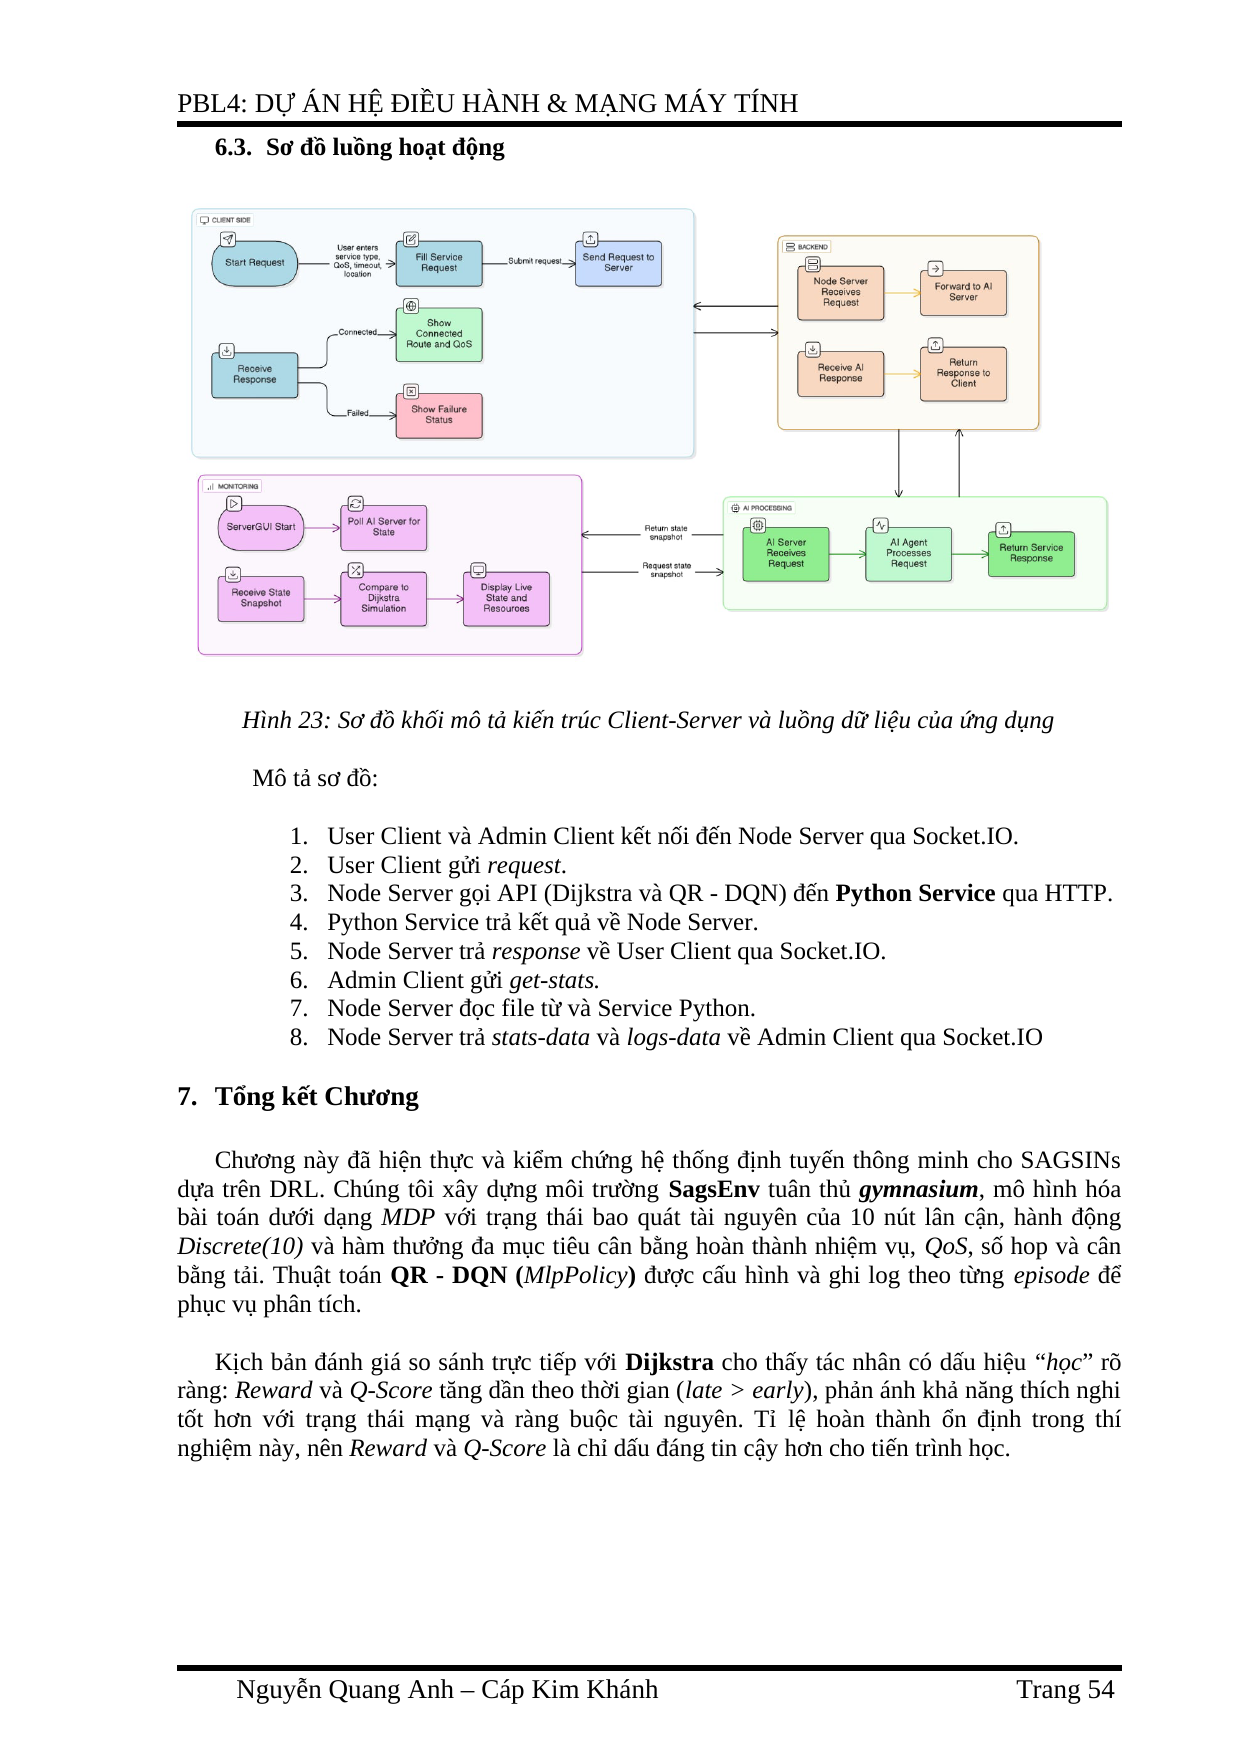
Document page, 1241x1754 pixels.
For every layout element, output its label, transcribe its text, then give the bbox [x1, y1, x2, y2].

list Node Server trả stats-data và logs-data về Admin Client qua Socket.IO [289, 1022, 1122, 1051]
list Node Server gọi API (Dijkstra và QR - DQN) đến Python Service qua HTTP. [289, 878, 1122, 907]
list User Client gửi request. [289, 850, 1122, 878]
picture [177, 193, 1122, 676]
list Node Server đọc file từ và Service Python. [289, 993, 1122, 1022]
list Node Server trả response về User Client qua Socket.IO. [289, 936, 1122, 965]
text Hình 23: Sơ đồ khối mô tả kiến trúc Client-Server và luồng dữ liệu của ứng dụng [177, 705, 1122, 734]
text Mô tả sơ đồ: [177, 763, 1122, 792]
list User Client và Admin Client kết nối đến Node Server qua Socket.IO. [289, 821, 1122, 850]
list Python Service trả kết quả về Node Server. [289, 907, 1122, 936]
list Admin Client gửi get-stats. [289, 965, 1122, 993]
subtitle Sơ đồ luồng hoạt động [214, 132, 1122, 160]
text Chương này đã hiện thực và kiểm chứng hệ thống định tuyến thông minh cho SAGSINs dựa trên DRL. Chúng tôi xây dựng môi trường SagsEnv tuân thủ gymnasium, mô hình hóa bài toán dưới dạng MDP với trạng thái bao quát tài nguyên của 10 nút lân cận, hành động Discrete(10) và hàm thưởng đa mục tiêu cân bằng hoàn thành nhiệm vụ, QoS, số hop và cân bằng tải. Thuật toán QR - DQN (MlpPolicy) được cấu hình và ghi log theo từng episode để phục vụ phân tích. [177, 1145, 1122, 1317]
text Kịch bản đánh giá so sánh trực tiếp với Dijkstra cho thấy tác nhân có dấu hiệu “học” rõ ràng: Reward và Q-Score tăng dần theo thời gian (late > early), phản ánh khả năng thích nghi tốt hơn với trạng thái mạng và ràng buộc tài nguyên. Tỉ lệ hoàn thành ổn định trong thí nghiệm này, nên Reward và Q-Score là chỉ dấu đáng tin cậy hơn cho tiến trình học. [177, 1347, 1122, 1462]
subtitle Tổng kết Chương [177, 1080, 1122, 1111]
